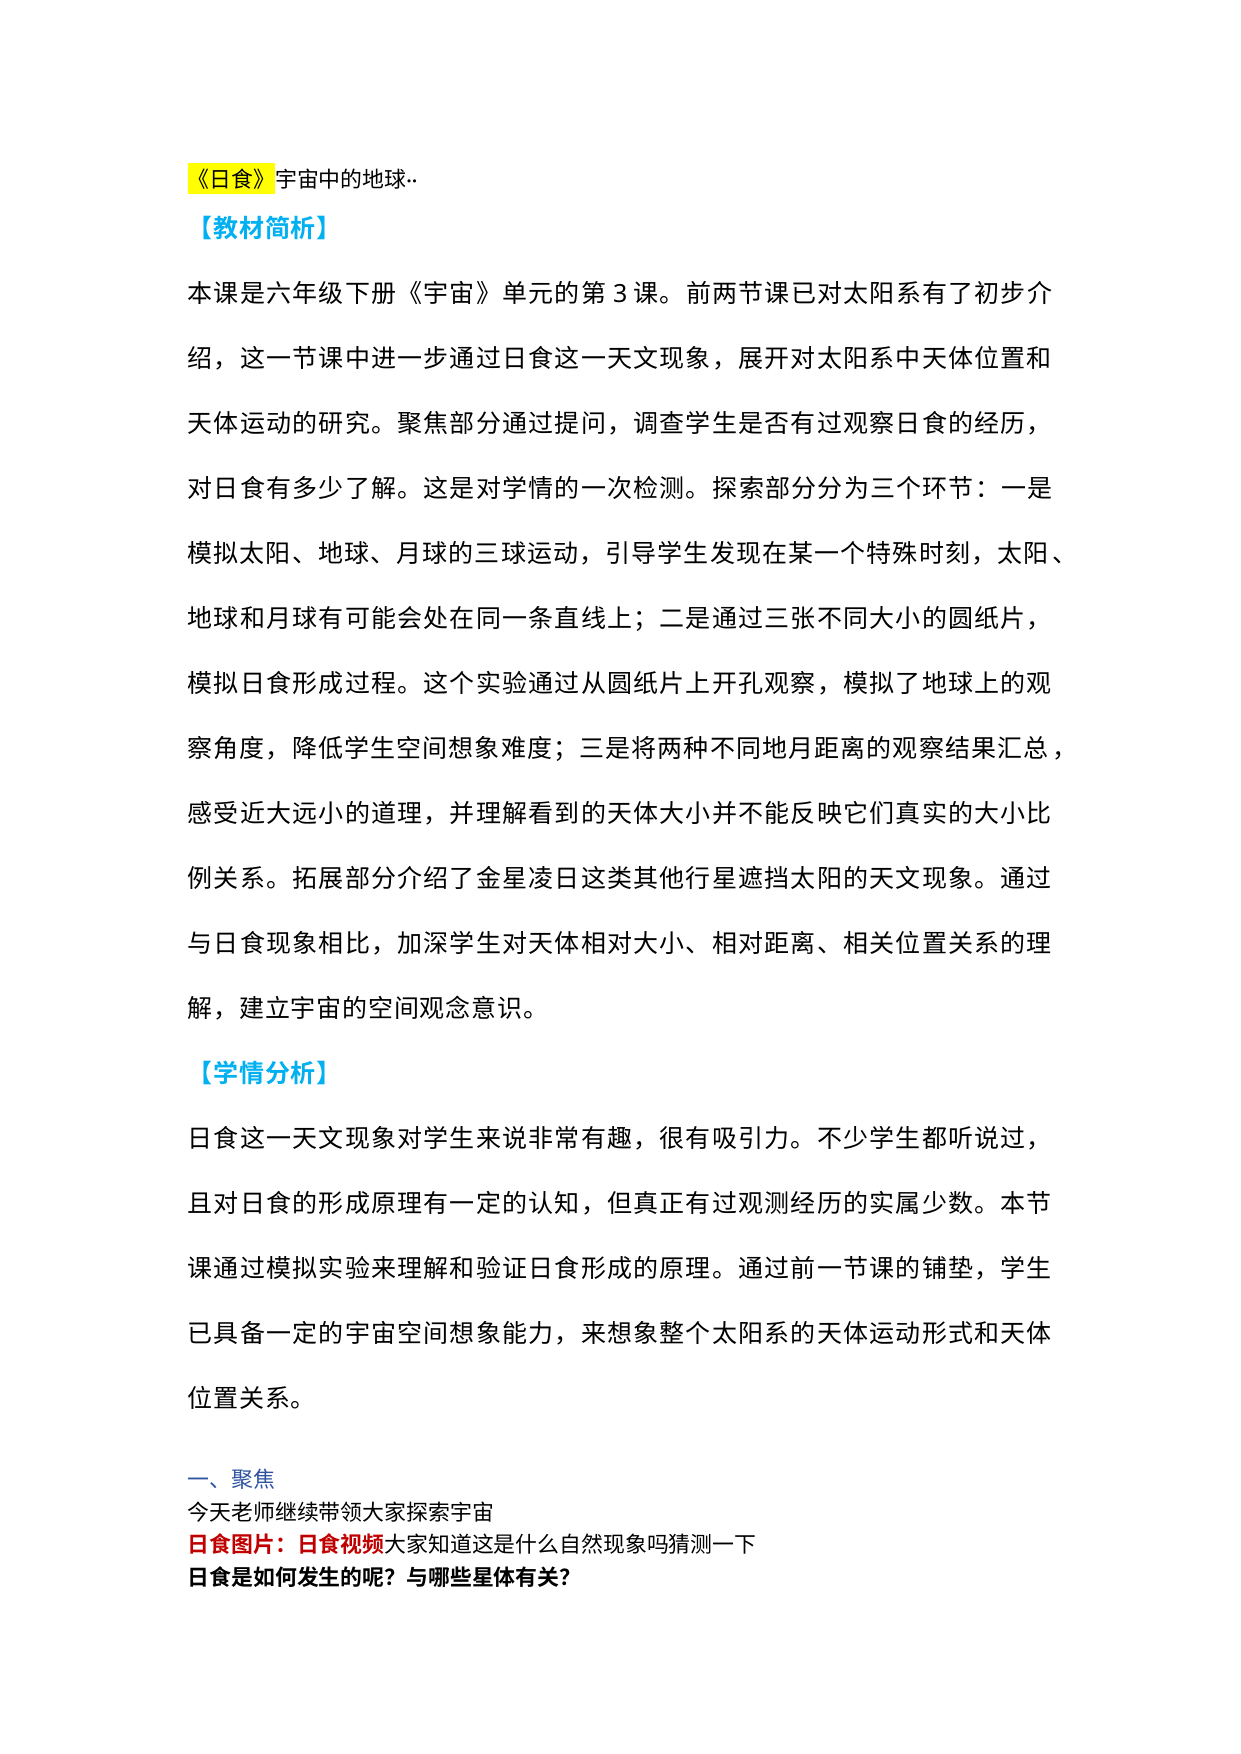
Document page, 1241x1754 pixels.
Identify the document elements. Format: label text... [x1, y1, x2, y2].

list 聚焦 [187, 1462, 1053, 1494]
list 今天老师继续带领大家探索宇宙 [187, 1494, 1053, 1527]
list 日食图片：日食视频大家知道这是什么自然现象吗猜测一下 [187, 1527, 1053, 1559]
text 日食这一天文现象对学生来说非常有趣，很有吸引力。不少学生都听说过，且对日食的形成原理有一定的认知，但真正有过观测经历的实属少数。本节课通过模拟实验来理解和验证日食形成的原理。通过前一节课的铺垫，学生已具备一定的宇宙空间想象能力，来想象整个太阳系的天体运动形式和天体位置关系。 [187, 1104, 1053, 1429]
text 本课是六年级下册《宇宙》单元的第3课。前两节课已对太阳系有了初步介绍，这一节课中进一步通过日食这一天文现象，展开对太阳系中天体位置和天体运动的研究。聚焦部分通过提问，调查学生是否有过观察日食的经历，对日食有多少了解。这是对学情的一次检测。探索部分分为三个环节：一是模拟太阳、地球、月球的三球运动，引导学生发现在某一个特殊时刻，太阳、地球和月球有可能会处在同一条直线上；二是通过三张不同大小的圆纸片，模拟日食形成过程。这个实验通过从圆纸片上开孔观察，模拟了地球上的观察角度，降低学生空间想象难度；三是将两种不同地月距离的观察结果汇总，感受近大远小的道理，并理解看到的天体大小并不能反映它们真实的大小比例关系。拓展部分介绍了金星凌日这类其他行星遮挡太阳的天文现象。通过与日食现象相比，加深学生对天体相对大小、相对距离、相关位置关系的理解，建立宇宙的空间观念意识。 [187, 259, 1053, 1039]
list 《日食》宇宙中的地球·· [187, 162, 1053, 194]
list 日食是如何发生的呢？与哪些星体有关？ [187, 1559, 1053, 1592]
text 【教材简析】 [187, 194, 1053, 259]
text 【学情分析】 [187, 1039, 1053, 1104]
